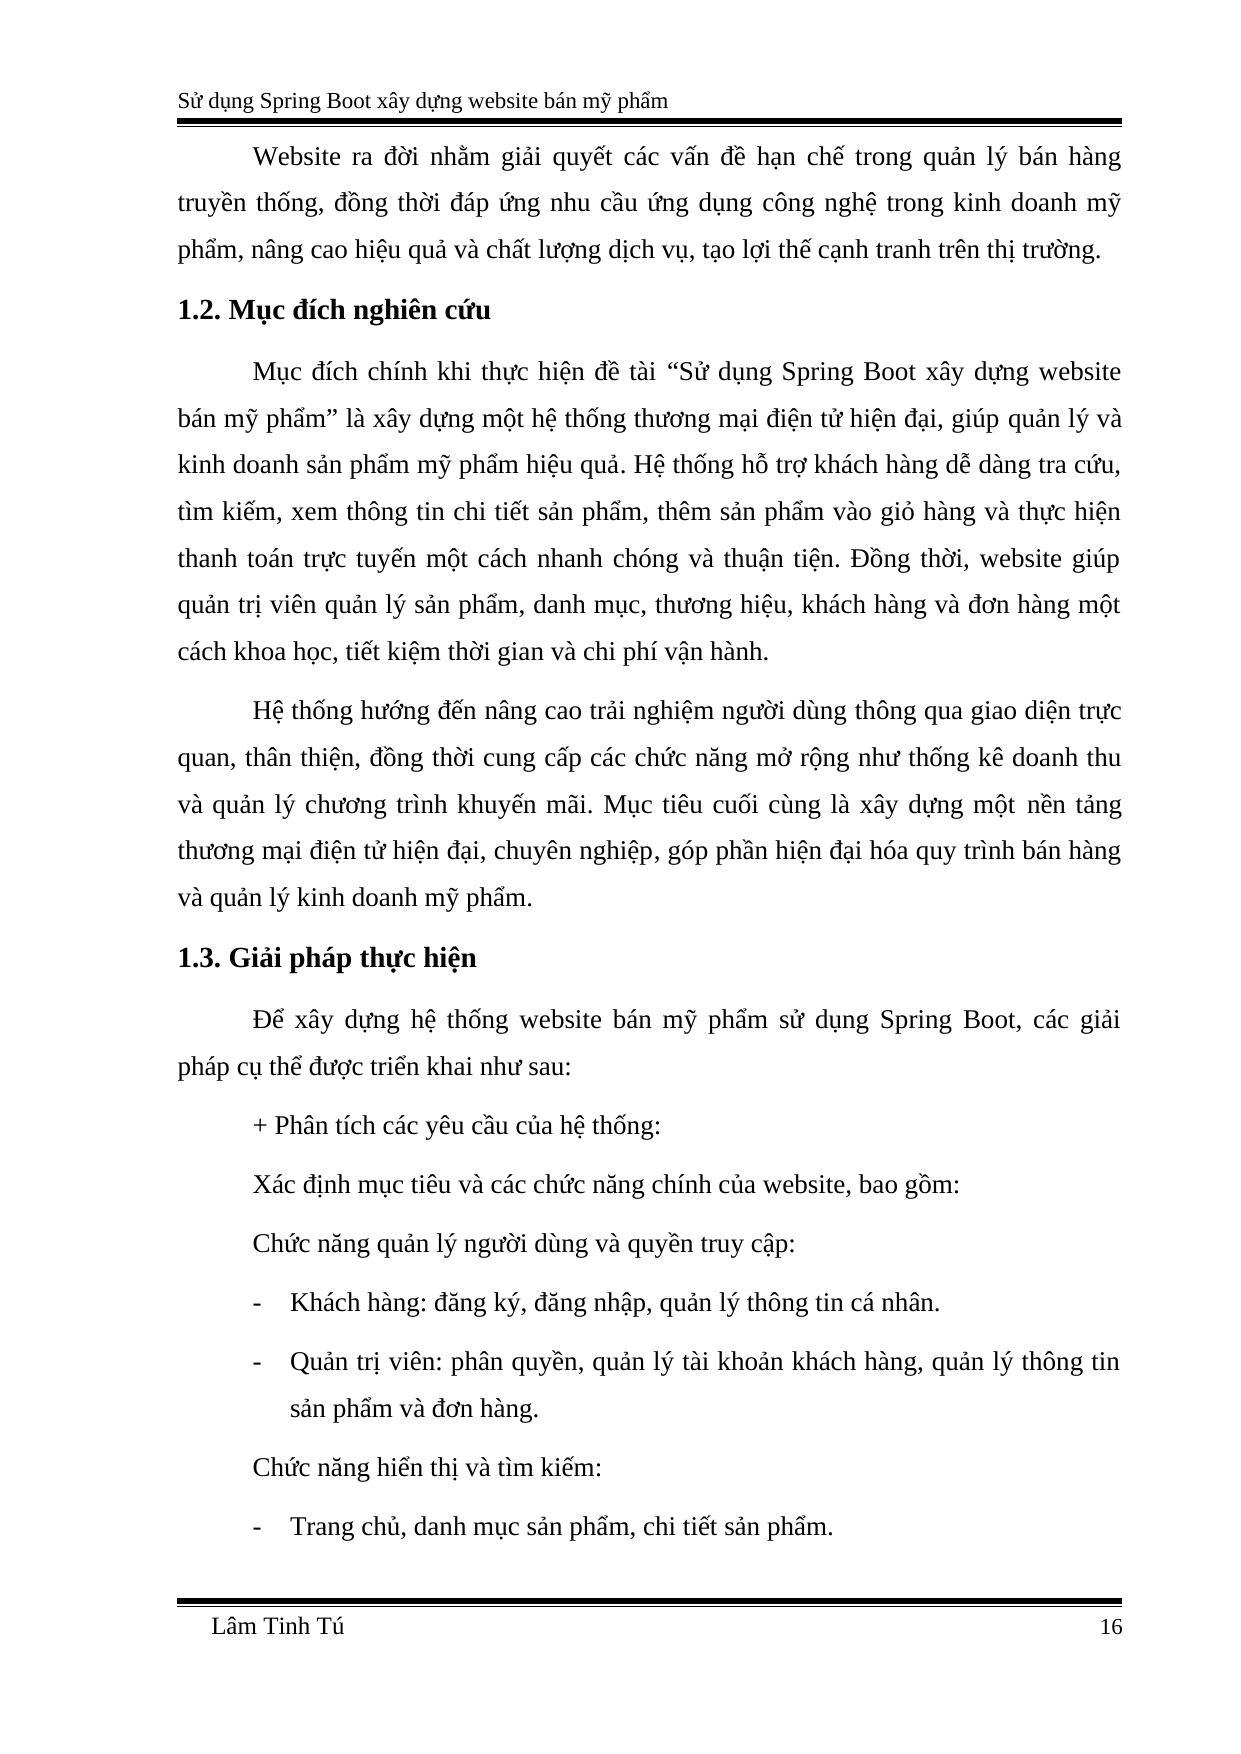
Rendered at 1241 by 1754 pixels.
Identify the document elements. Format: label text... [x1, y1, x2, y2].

list Khách hàng: đăng ký, đăng nhập, quản lý thông tin cá nhân. [252, 1286, 1122, 1317]
text Xác định mục tiêu và các chức năng chính của website, bao gồm: [177, 1168, 1122, 1199]
text Để xây dựng hệ thống website bán mỹ phẩm sử dụng Spring Boot, các giải pháp cụ thể được triển khai như sau: [177, 1003, 1122, 1081]
text Mục đích chính khi thực hiện đề tài “Sử dụng Spring Boot xây dựng website bán mỹ phẩm” là xây dựng một hệ thống thương mại điện tử hiện đại, giúp quản lý và kinh doanh sản phẩm mỹ phẩm hiệu quả. Hệ thống hỗ trợ khách hàng dễ dàng tra cứu, tìm kiếm, xem thông tin chi tiết sản phẩm, thêm sản phẩm vào giỏ hàng và thực hiện thanh toán trực tuyến một cách nhanh chóng và thuận tiện. Đồng thời, website giúp quản trị viên quản lý sản phẩm, danh mục, thương hiệu, khách hàng và đơn hàng một cách khoa học, tiết kiệm thời gian và chi phí vận hành. [177, 355, 1122, 666]
list Trang chủ, danh mục sản phẩm, chi tiết sản phẩm. [252, 1511, 1122, 1542]
text Chức năng hiển thị và tìm kiếm: [177, 1451, 1122, 1482]
text + Phân tích các yêu cầu của hệ thống: [177, 1109, 1122, 1140]
text Chức năng quản lý người dùng và quyền truy cập: [177, 1227, 1122, 1258]
list Quản trị viên: phân quyền, quản lý tài khoản khách hàng, quản lý thông tin sản phẩm và đơn hàng. [252, 1346, 1122, 1423]
text Hệ thống hướng đến nâng cao trải nghiệm người dùng thông qua giao diện trực quan, thân thiện, đồng thời cung cấp các chức năng mở rộng như thống kê doanh thu và quản lý chương trình khuyến mãi. Mục tiêu cuối cùng là xây dựng một nền tảng thương mại điện tử hiện đại, chuyên nghiệp, góp phần hiện đại hóa quy trình bán hàng và quản lý kinh doanh mỹ phẩm. [177, 694, 1122, 912]
subtitle Giải pháp thực hiện [177, 940, 1122, 974]
subtitle Mục đích nghiên cứu [177, 292, 1122, 326]
text Website ra đời nhằm giải quyết các vấn đề hạn chế trong quản lý bán hàng truyền thống, đồng thời đáp ứng nhu cầu ứng dụng công nghệ trong kinh doanh mỹ phẩm, nâng cao hiệu quả và chất lượng dịch vụ, tạo lợi thế cạnh tranh trên thị trường. [177, 140, 1122, 264]
